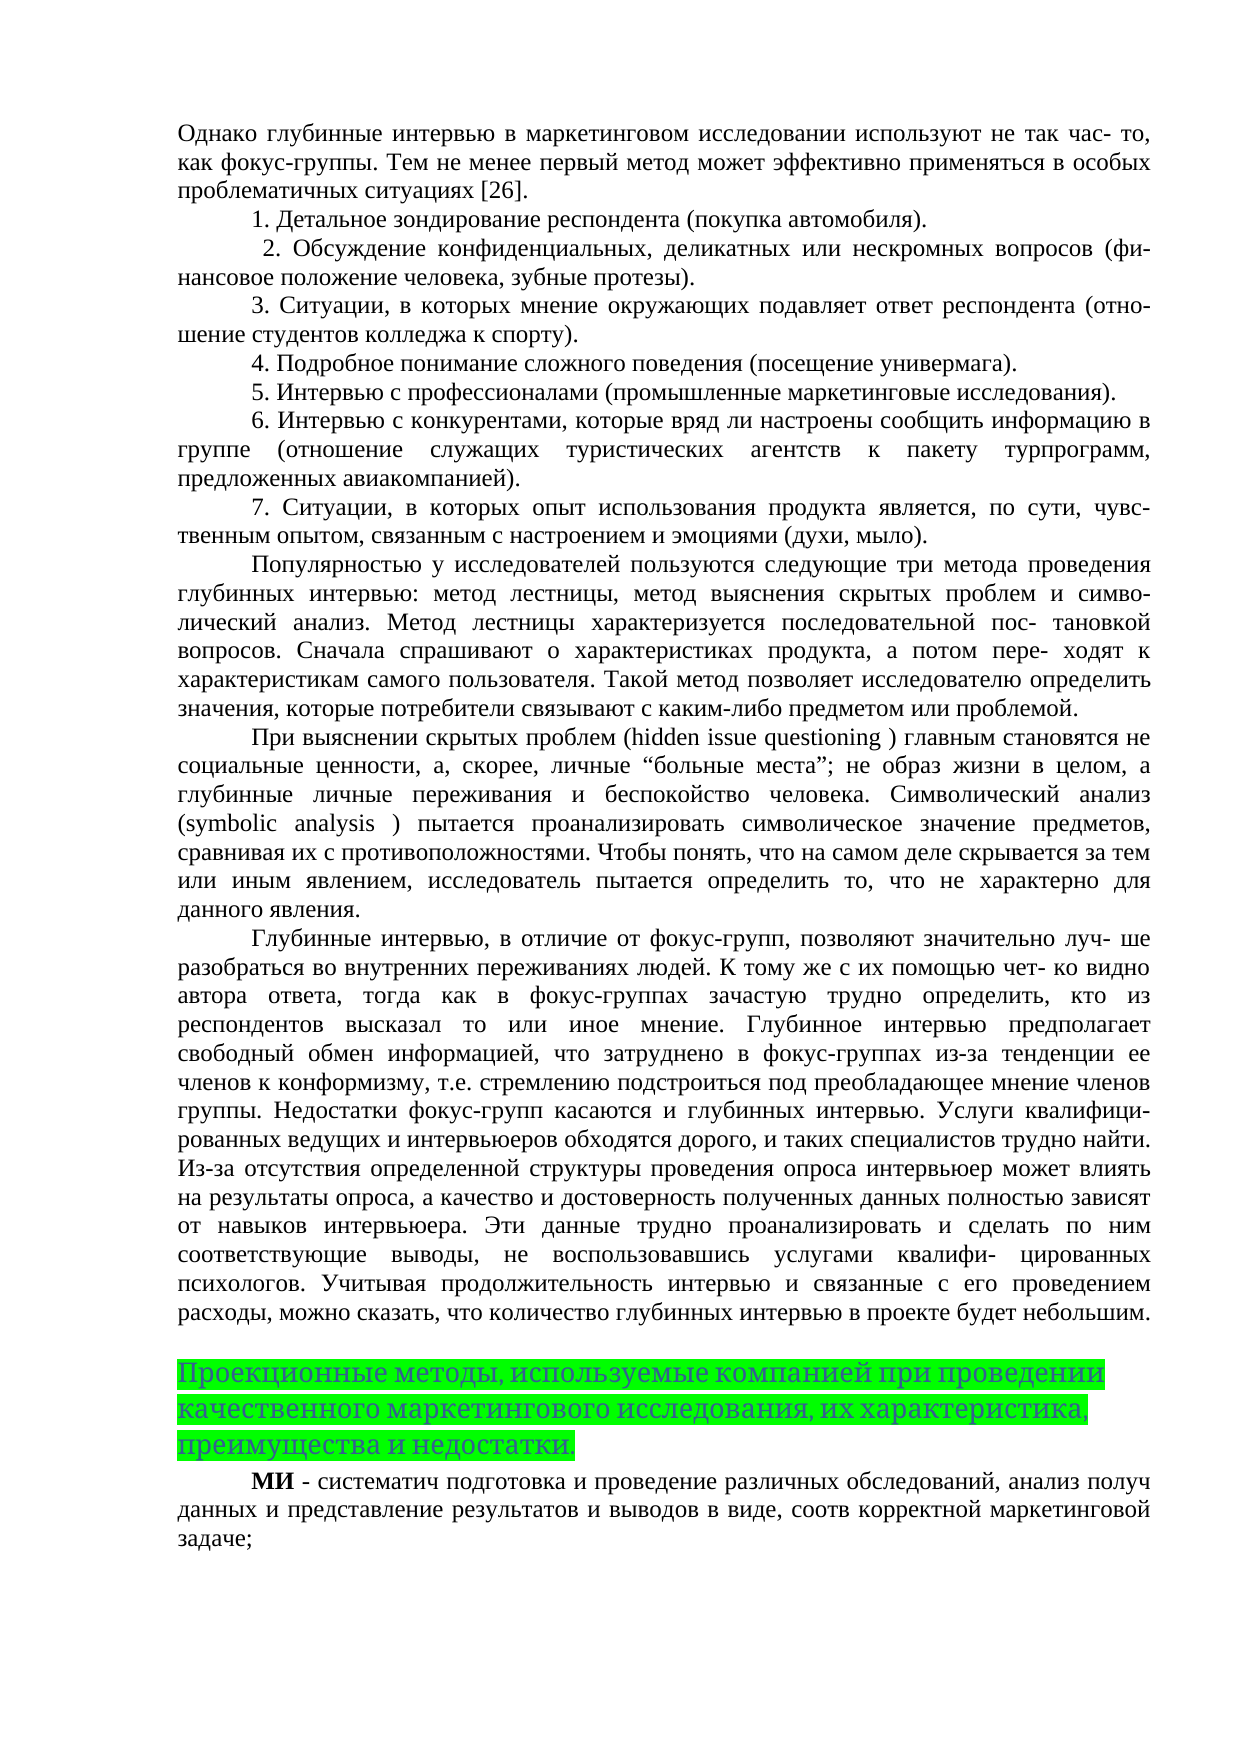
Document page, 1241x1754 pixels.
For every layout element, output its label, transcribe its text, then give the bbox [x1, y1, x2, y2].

text 4. Подробное понимание сложного поведения (посещение универмага). [177, 348, 1152, 377]
text Популярностью у исследователей пользуются следующие три метода проведения глубинных интервью: метод лестницы, метод выяснения скрытых проблем и симво- лический анализ. Метод лестницы характеризуется последовательной пос- тановкой вопросов. Сначала спрашивают о характеристиках продукта, а потом пере- ходят к характеристикам самого пользователя. Такой метод позволяет исследователю определить значения, которые потребители связывают с каким-либо предметом или проблемой. [177, 549, 1152, 722]
text 6. Интервью с конкурентами, которые вряд ли настроены сообщить информацию в группе (отношение служащих туристических агентств к пакету турпрограмм, предложенных авиакомпанией). [177, 406, 1152, 492]
text 1. Детальное зондирование респондента (покупка автомобиля). [177, 204, 1152, 233]
text Глубинные интервью, в отличие от фокус-групп, позволяют значительно луч- ше разобраться во внутренних переживаниях людей. К тому же с их помощью чет- ко видно автора ответа, тогда как в фокус-группах зачастую трудно определить, кто из респондентов высказал то или иное мнение. Глубинное интервью предполагает свободный обмен информацией, что затруднено в фокус-группах из-за тенденции ее членов к конформизму, т.е. стремлению подстроиться под преобладающее мнение членов группы. Недостатки фокус-групп касаются и глубинных интервью. Услуги квалифици- рованных ведущих и интервьюеров обходятся дорого, и таких специалистов трудно найти. Из-за отсутствия определенной структуры проведения опроса интервьюер может влиять на результаты опроса, а качество и достоверность полученных данных полностью зависят от навыков интервьюера. Эти данные трудно проанализировать и сделать по ним соответствующие выводы, не воспользовавшись услугами квалифи- цированных психологов. Учитывая продолжительность интервью и связанные с его проведением расходы, можно сказать, что количество глубинных интервью в проекте будет небольшим. [177, 923, 1152, 1326]
text При выяснении скрытых проблем (hidden issue questioning ) главным становятся не социальные ценности, а, скорее, личные “больные места”; не образ жизни в целом, а глубинные личные переживания и беспокойство человека. Символический анализ (symbolic analysis ) пытается проанализировать символическое значение предметов, сравнивая их с противоположностями. Чтобы понять, что на самом деле скрывается за тем или иным явлением, исследователь пытается определить то, что не характерно для данного явления. [177, 722, 1152, 923]
text 2. Обсуждение конфиденциальных, деликатных или нескромных вопросов (фи- нансовое положение человека, зубные протезы). [177, 233, 1152, 291]
subtitle Проекционные методы, используемые компанией при проведении качественного маркетингового исследования, их характеристика, преимущества и недостатки. [177, 1358, 1152, 1461]
text 7. Ситуации, в которых опыт использования продукта является, по сути, чувс- твенным опытом, связанным с настроением и эмоциями (духи, мыло). [177, 492, 1152, 549]
text 5. Интервью с профессионалами (промышленные маркетинговые исследования). [177, 377, 1152, 406]
text 3. Ситуации, в которых мнение окружающих подавляет ответ респондента (отно- шение студентов колледжа к спорту). [177, 291, 1152, 348]
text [177, 118, 1152, 204]
text МИ - систематич подготовка и проведение различных обследований, анализ получ данных и представление результатов и выводов в виде, соотв корректной маркетинговой задаче; [177, 1466, 1152, 1552]
